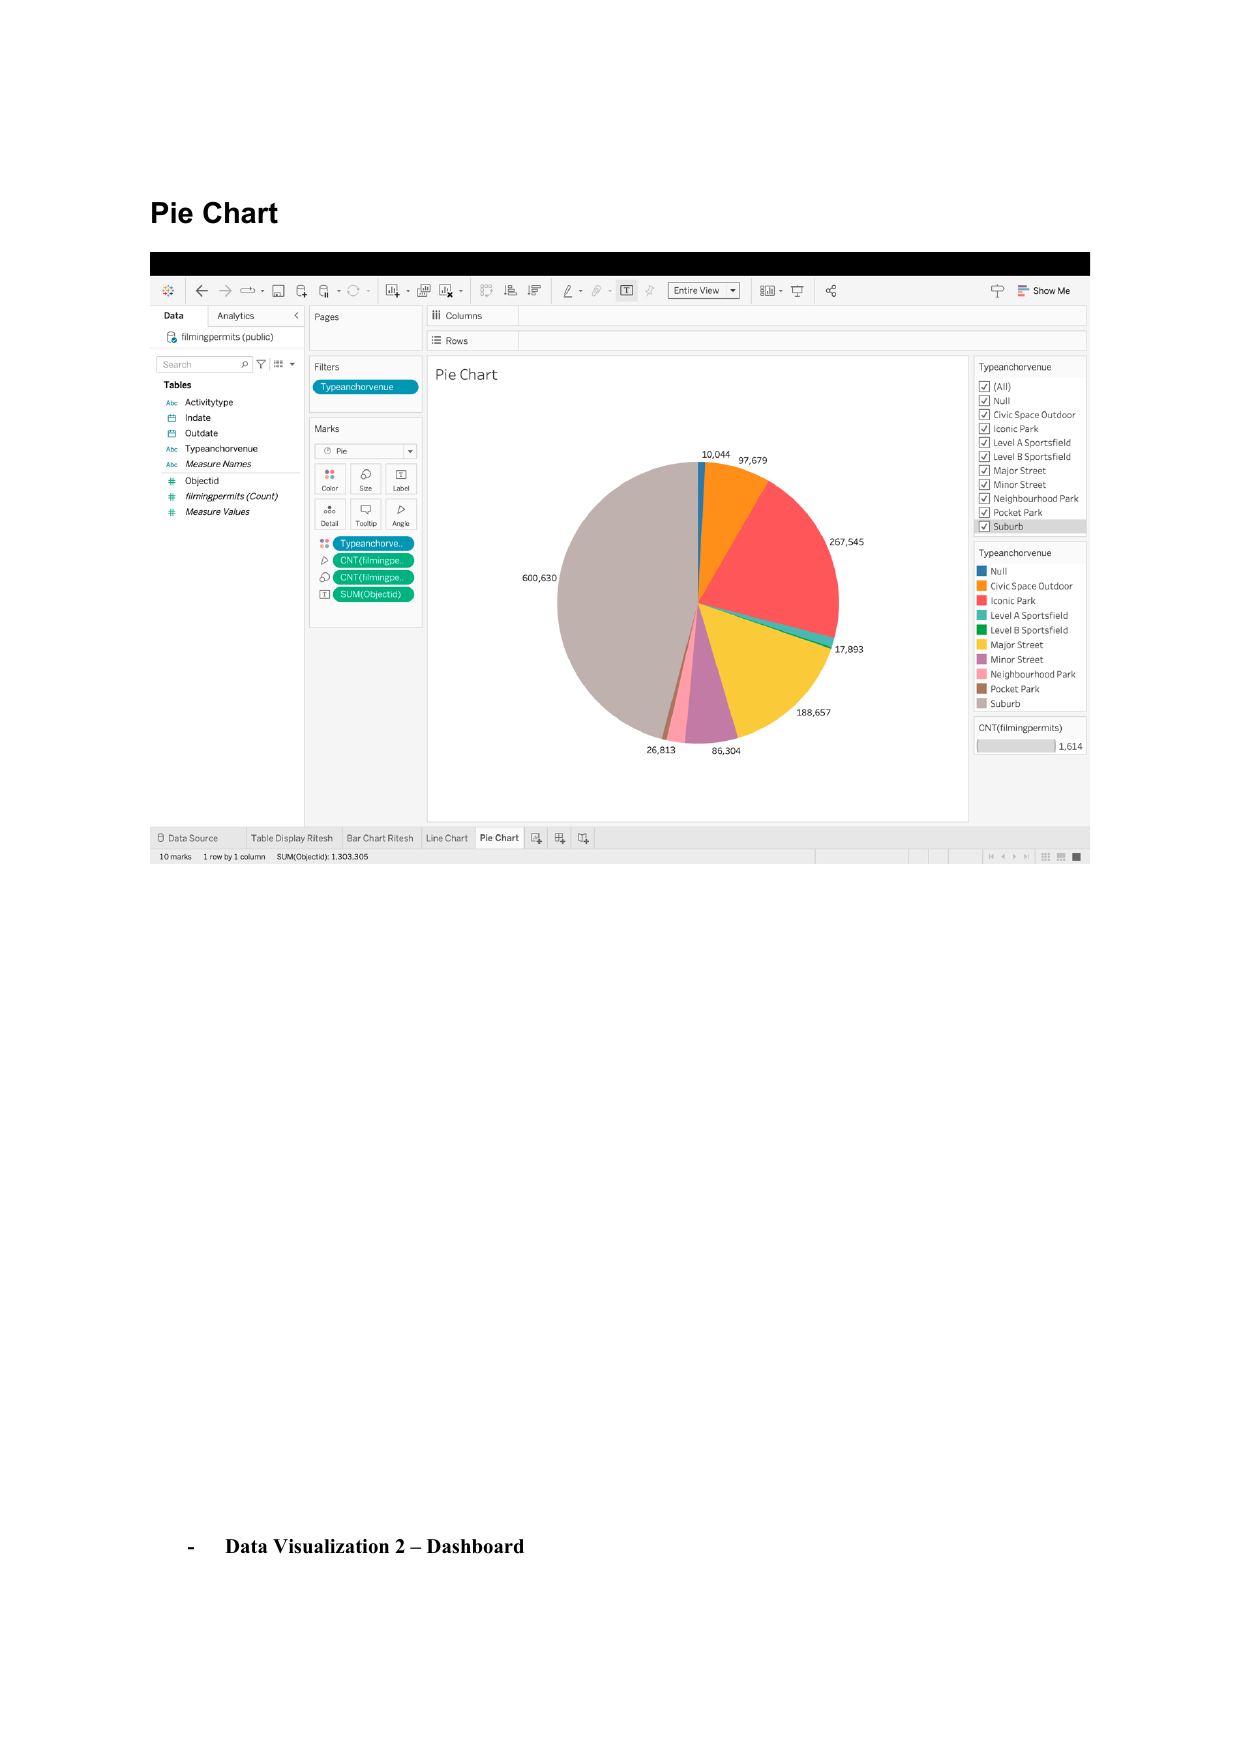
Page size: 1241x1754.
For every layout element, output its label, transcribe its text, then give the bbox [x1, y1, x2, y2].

list Data Visualization 2 – Dashboard [187, 1535, 1090, 1558]
text Pie Chart [150, 196, 1090, 230]
picture [150, 252, 1091, 864]
